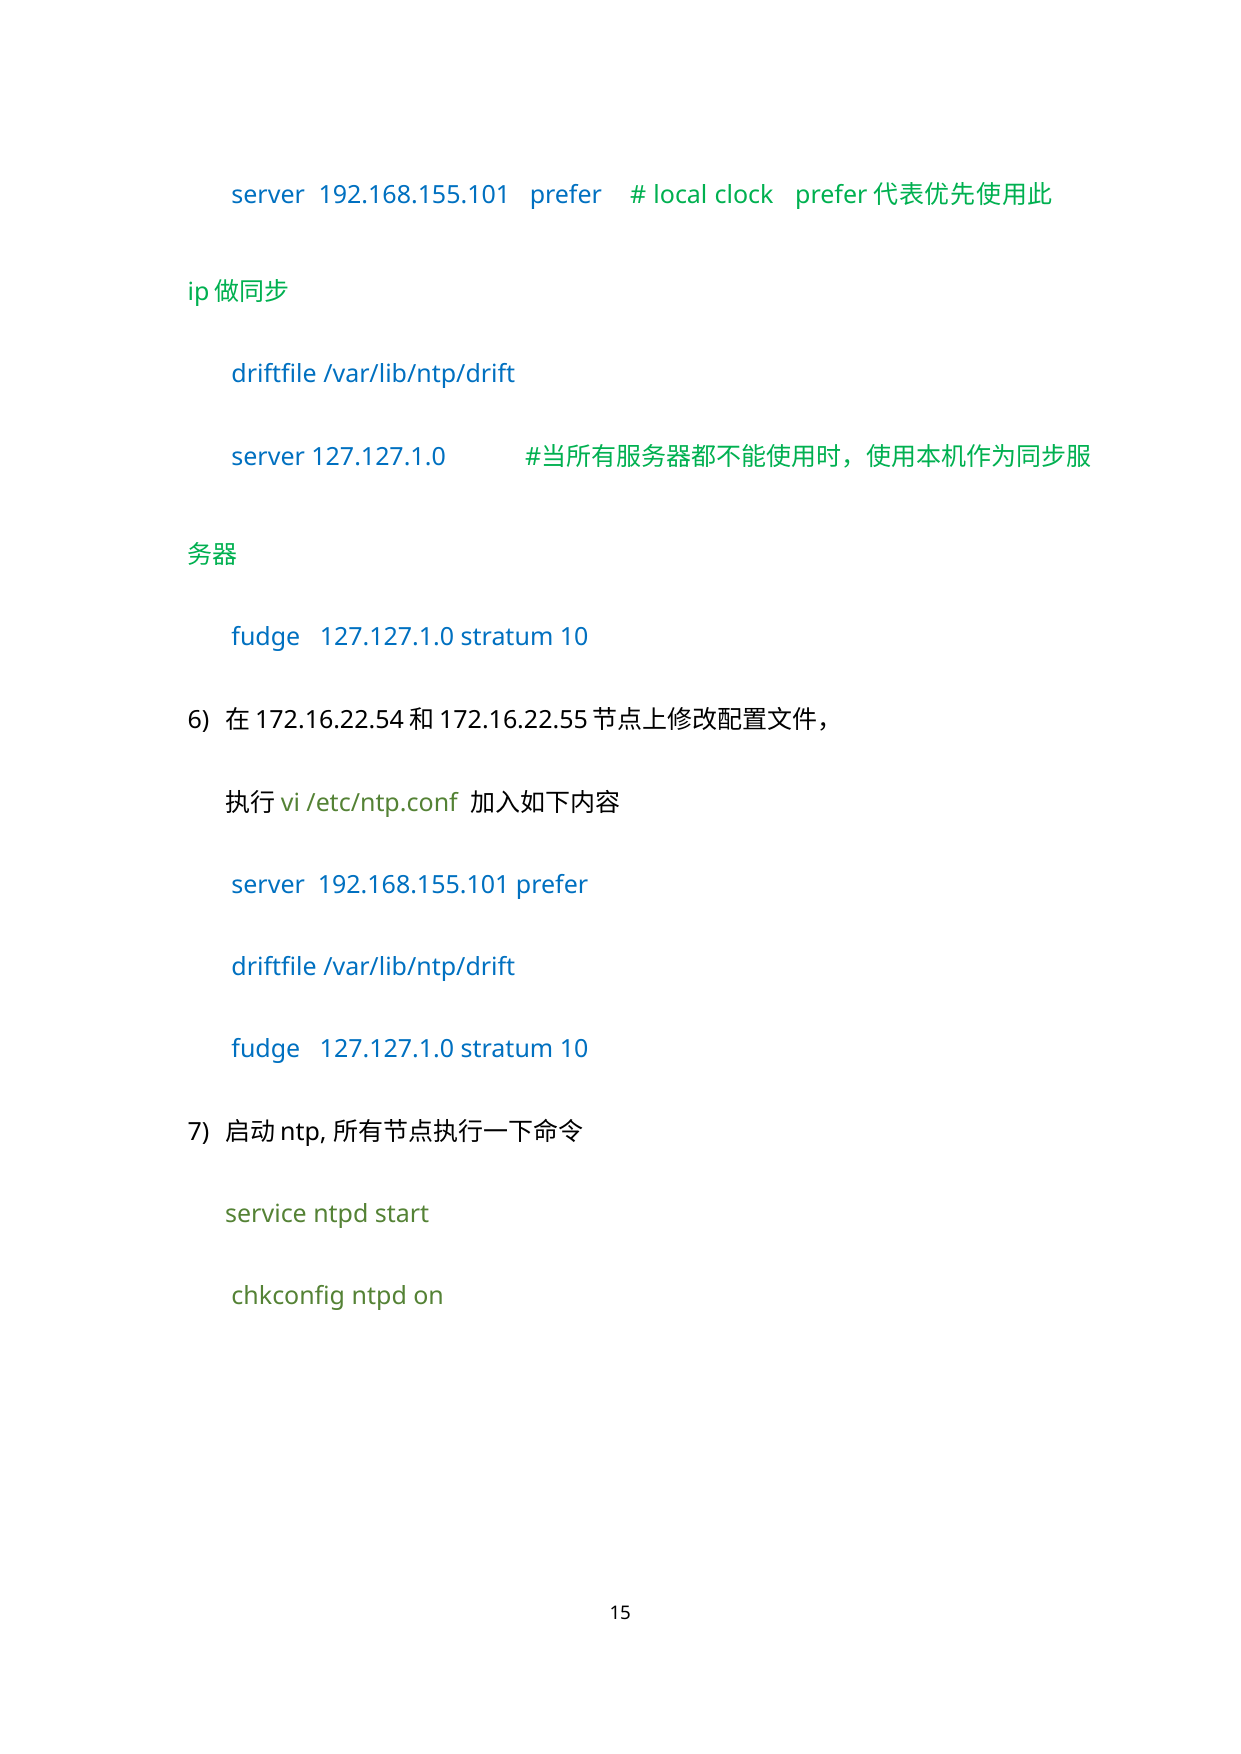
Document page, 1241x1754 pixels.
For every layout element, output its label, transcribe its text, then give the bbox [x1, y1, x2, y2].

text fudge 127.127.1.0 stratum 10 [187, 603, 1053, 668]
text driftfile /var/lib/ntp/drift [187, 340, 1053, 405]
list 启动ntp, 所有节点执行一下命令 [187, 1097, 1053, 1162]
text server 192.168.155.101 prefer [187, 851, 1053, 916]
list service ntpd start [225, 1180, 1053, 1245]
text driftfile /var/lib/ntp/drift [187, 933, 1053, 998]
list 在172.16.22.54和172.16.22.55节点上修改配置文件， [187, 685, 1053, 750]
text fudge 127.127.1.0 stratum 10 [187, 1015, 1053, 1080]
text chkconfig ntpd on [187, 1262, 1053, 1327]
list 执行 vi /etc/ntp.conf 加入如下内容 [225, 768, 1053, 833]
text server 192.168.155.101 prefer # local clock prefer代表优先使用此ip做同步 [187, 160, 1053, 322]
text server 127.127.1.0 #当所有服务器都不能使用时，使用本机作为同步服务器 [187, 422, 1093, 585]
